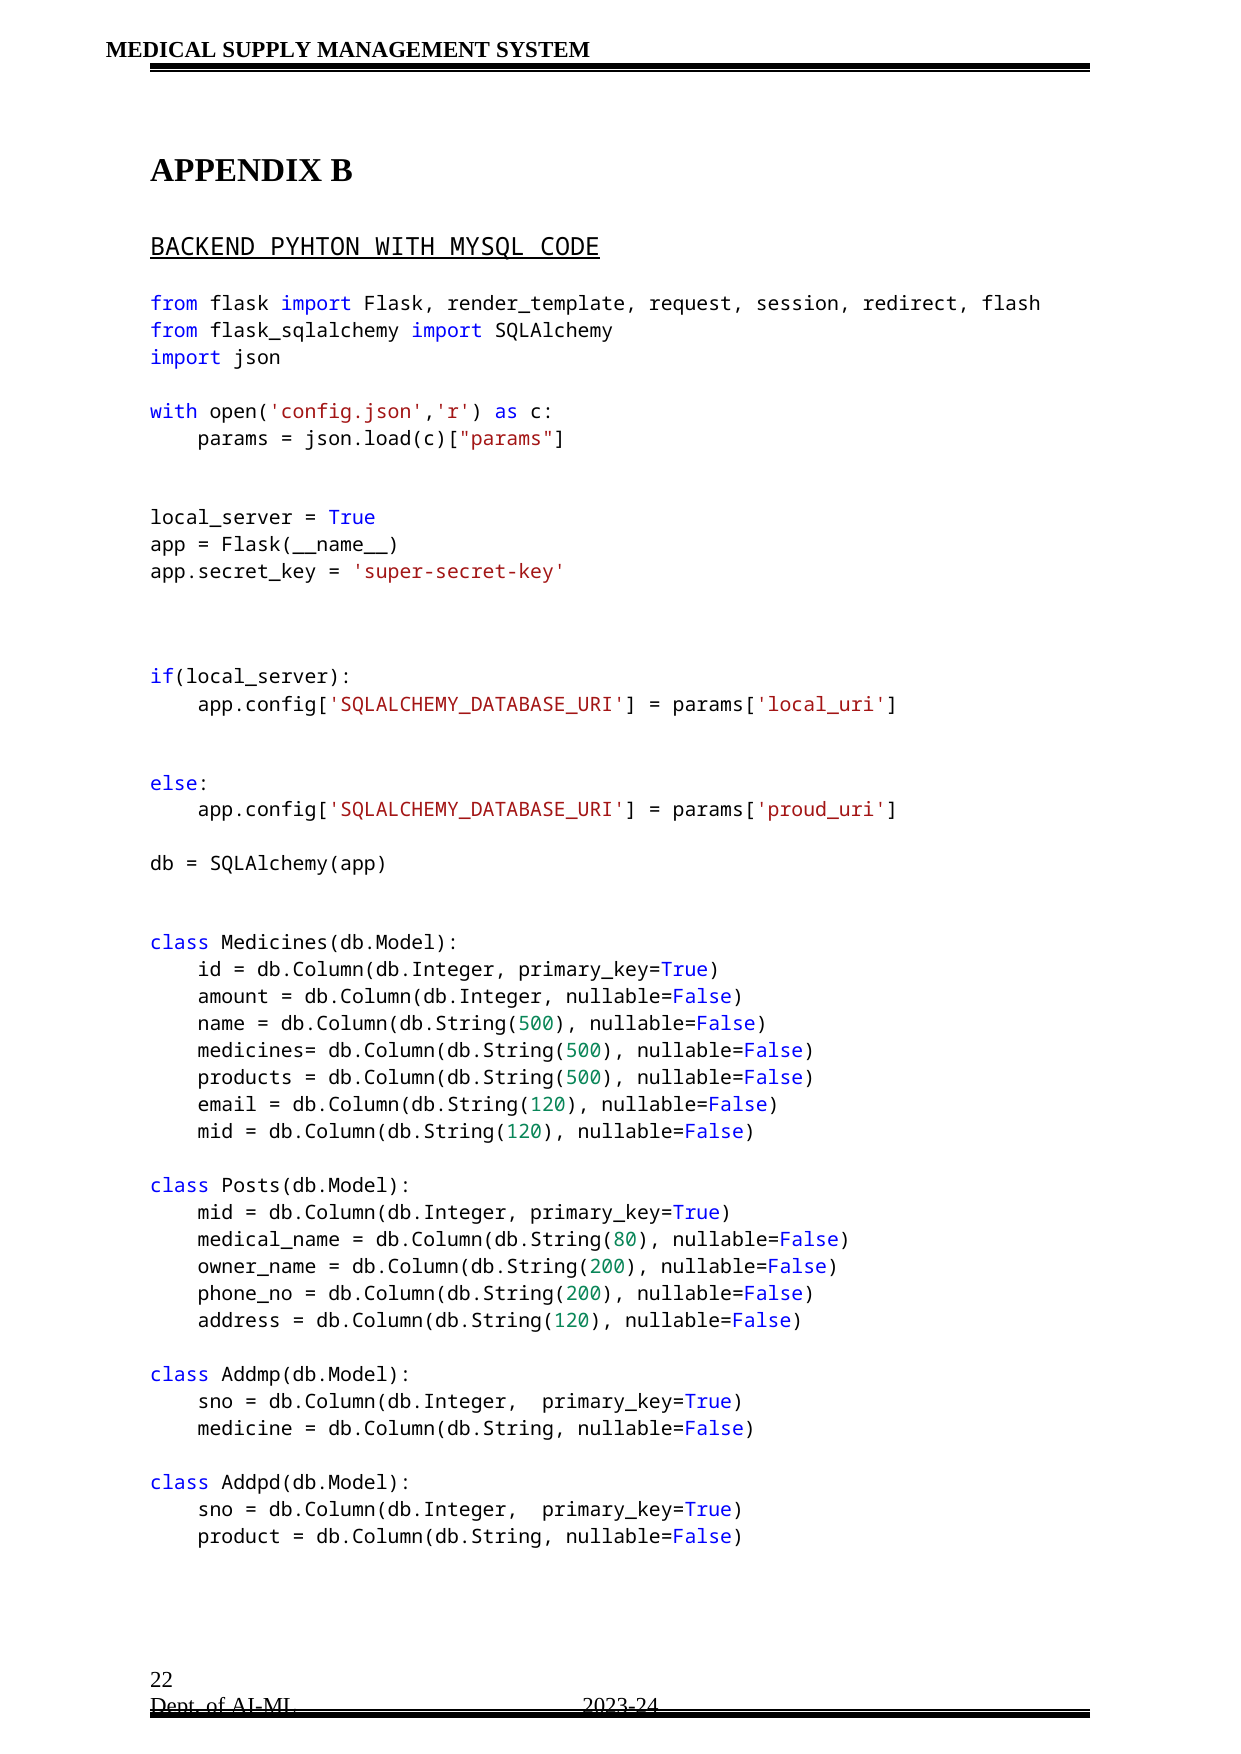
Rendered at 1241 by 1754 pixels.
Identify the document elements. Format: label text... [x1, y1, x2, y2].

text medicine = db.Column(db.String, nullable=False) [150, 1414, 1090, 1441]
text BACKEND PYHTON WITH MYSQL CODE from flask import Flask, render_template, request, session, redirect, flash [150, 194, 1090, 316]
text from flask_sqlalchemy import SQLAlchemy [150, 316, 1090, 343]
text product = db.Column(db.String, nullable=False) [150, 1522, 1090, 1549]
text class Addmp(db.Model): [150, 1360, 1090, 1387]
text else: [150, 769, 1090, 796]
text app.secret_key = 'super-secret-key' [150, 557, 1090, 584]
text APPENDIX B [150, 150, 1090, 188]
text class Posts(db.Model): [150, 1171, 1090, 1198]
text address = db.Column(db.String(120), nullable=False) [150, 1306, 1090, 1333]
text amount = db.Column(db.Integer, nullable=False) [150, 983, 1090, 1009]
text db = SQLAlchemy(app) [150, 850, 1090, 877]
text id = db.Column(db.Integer, primary_key=True) [150, 956, 1090, 983]
text phone_no = db.Column(db.String(200), nullable=False) [150, 1279, 1090, 1306]
text mid = db.Column(db.String(120), nullable=False) [150, 1117, 1090, 1144]
text products = db.Column(db.String(500), nullable=False) [150, 1063, 1090, 1091]
text local_server = True [150, 503, 1090, 530]
text medicines= db.Column(db.String(500), nullable=False) [150, 1037, 1090, 1063]
text with open('config.json','r') as c: [150, 397, 1090, 424]
text app.config['SQLALCHEMY_DATABASE_URI'] = params['proud_uri'] [150, 796, 1090, 823]
text class Addpd(db.Model): [150, 1468, 1090, 1495]
text medical_name = db.Column(db.String(80), nullable=False) [150, 1225, 1090, 1252]
text app.config['SQLALCHEMY_DATABASE_URI'] = params['local_uri'] [150, 690, 1090, 717]
text mid = db.Column(db.Integer, primary_key=True) [150, 1198, 1090, 1225]
text sno = db.Column(db.Integer, primary_key=True) [150, 1495, 1090, 1522]
text email = db.Column(db.String(120), nullable=False) [150, 1091, 1090, 1117]
text class Medicines(db.Model): [150, 929, 1090, 956]
text owner_name = db.Column(db.String(200), nullable=False) [150, 1252, 1090, 1279]
text sno = db.Column(db.Integer, primary_key=True) [150, 1387, 1090, 1414]
text name = db.Column(db.String(500), nullable=False) [150, 1009, 1090, 1037]
text if(local_server): [150, 663, 1090, 690]
text app = Flask(__name__) [150, 530, 1090, 557]
text params = json.load(c)["params"] [150, 424, 1090, 451]
text import json [150, 343, 1090, 370]
